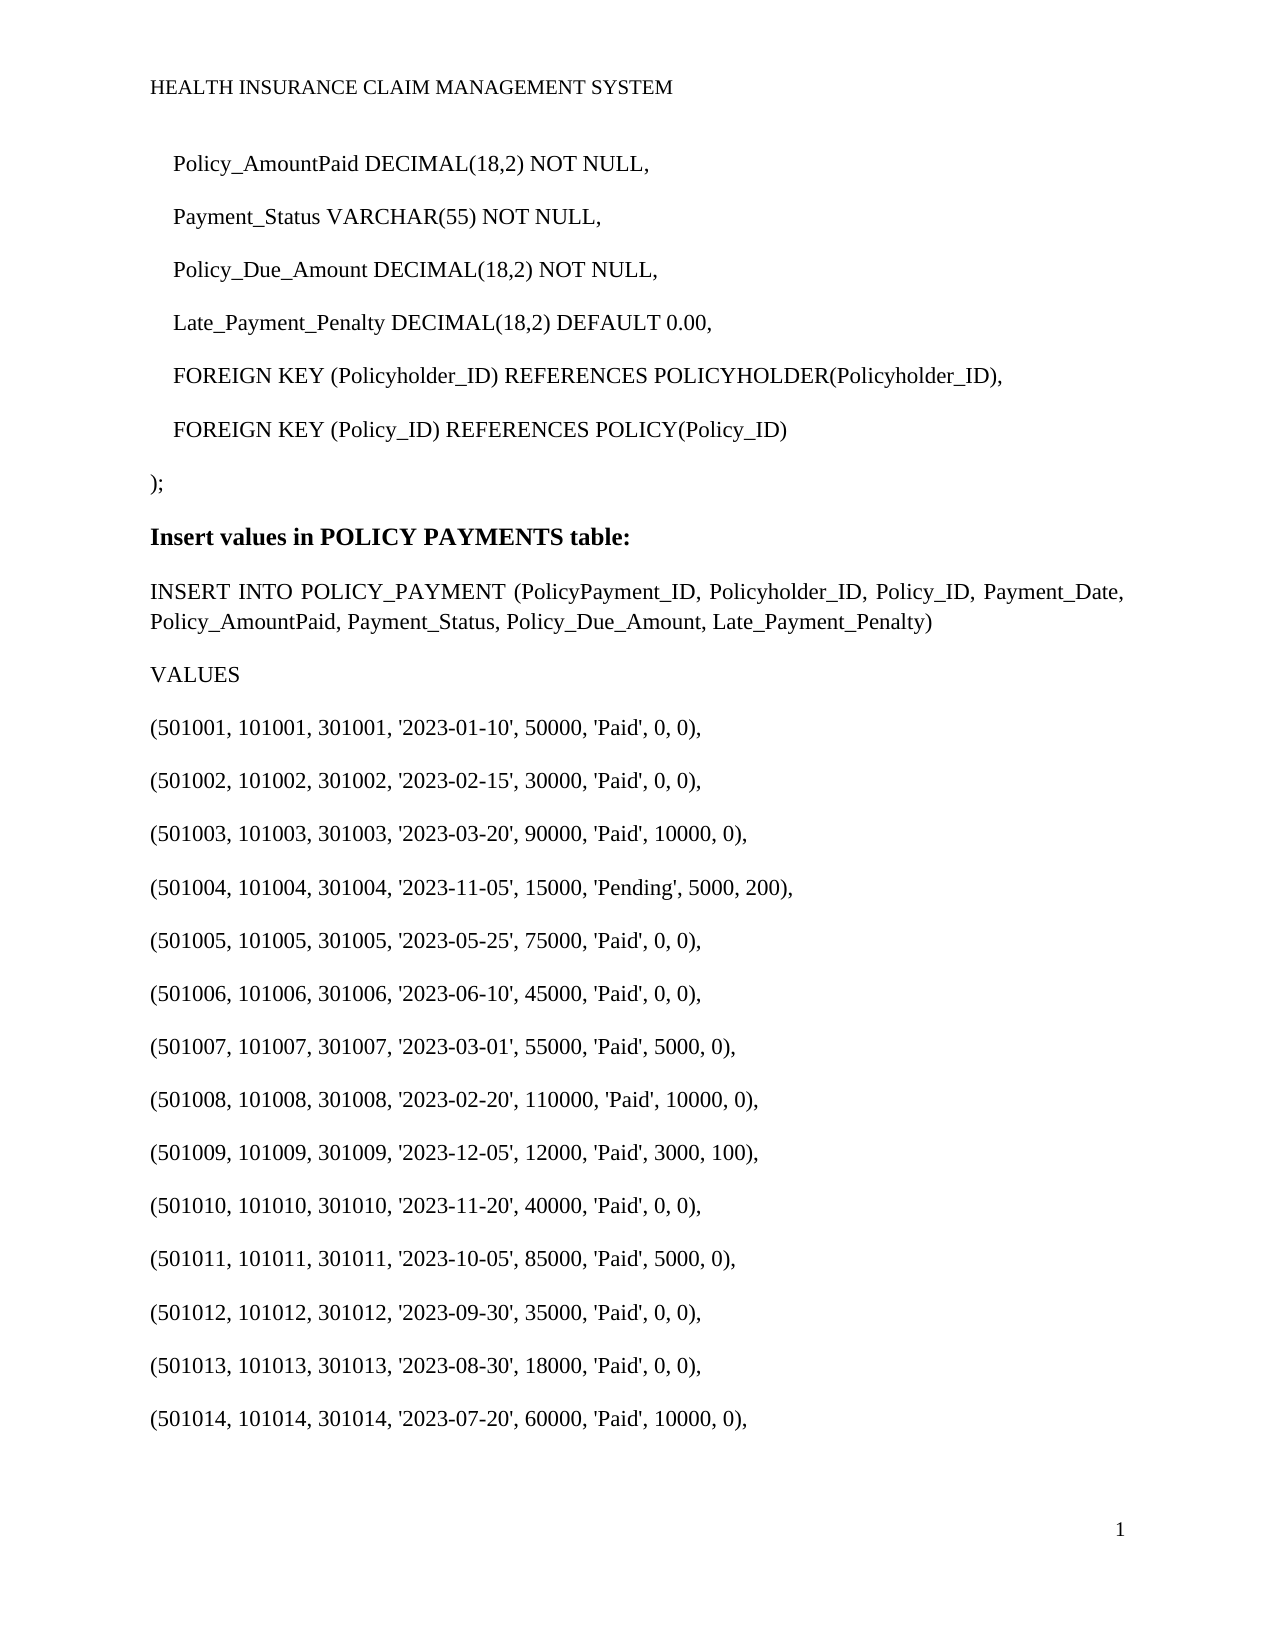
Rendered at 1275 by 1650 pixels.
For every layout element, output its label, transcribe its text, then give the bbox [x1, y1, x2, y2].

text VALUES [150, 661, 1125, 687]
text ); [150, 469, 1125, 495]
text FOREIGN KEY (Policyholder_ID) REFERENCES POLICYHOLDER(Policyholder_ID), [150, 362, 1125, 389]
text (501014, 101014, 301014, '2023-07-20', 60000, 'Paid', 10000, 0), [150, 1405, 1125, 1431]
text (501008, 101008, 301008, '2023-02-20', 110000, 'Paid', 10000, 0), [150, 1086, 1125, 1112]
text Payment_Status VARCHAR(55) NOT NULL, [150, 203, 1125, 229]
text (501012, 101012, 301012, '2023-09-30', 35000, 'Paid', 0, 0), [150, 1299, 1125, 1325]
text (501003, 101003, 301003, '2023-03-20', 90000, 'Paid', 10000, 0), [150, 821, 1125, 847]
text (501011, 101011, 301011, '2023-10-05', 85000, 'Paid', 5000, 0), [150, 1246, 1125, 1272]
text INSERT INTO POLICY_PAYMENT (PolicyPayment_ID, Policyholder_ID, Policy_ID, Payment_Date, Policy_AmountPaid, Payment_Status, Policy_Due_Amount, Late_Payment_Penalty) [150, 578, 1125, 634]
text Policy_Due_Amount DECIMAL(18,2) NOT NULL, [150, 256, 1125, 283]
text (501002, 101002, 301002, '2023-02-15', 30000, 'Paid', 0, 0), [150, 767, 1125, 794]
text (501009, 101009, 301009, '2023-12-05', 12000, 'Paid', 3000, 100), [150, 1139, 1125, 1166]
text FOREIGN KEY (Policy_ID) REFERENCES POLICY(Policy_ID) [150, 416, 1125, 442]
text (501005, 101005, 301005, '2023-05-25', 75000, 'Paid', 0, 0), [150, 927, 1125, 953]
text (501001, 101001, 301001, '2023-01-10', 50000, 'Paid', 0, 0), [150, 714, 1125, 741]
text (501010, 101010, 301010, '2023-11-20', 40000, 'Paid', 0, 0), [150, 1192, 1125, 1219]
text Policy_AmountPaid DECIMAL(18,2) NOT NULL, [150, 150, 1125, 176]
text (501013, 101013, 301013, '2023-08-30', 18000, 'Paid', 0, 0), [150, 1352, 1125, 1378]
text (501006, 101006, 301006, '2023-06-10', 45000, 'Paid', 0, 0), [150, 980, 1125, 1006]
text (501007, 101007, 301007, '2023-03-01', 55000, 'Paid', 5000, 0), [150, 1033, 1125, 1059]
text Late_Payment_Penalty DECIMAL(18,2) DEFAULT 0.00, [150, 309, 1125, 336]
text Insert values in POLICY PAYMENTS table: [150, 522, 1125, 551]
text (501004, 101004, 301004, '2023-11-05', 15000, 'Pending', 5000, 200), [150, 874, 1125, 900]
